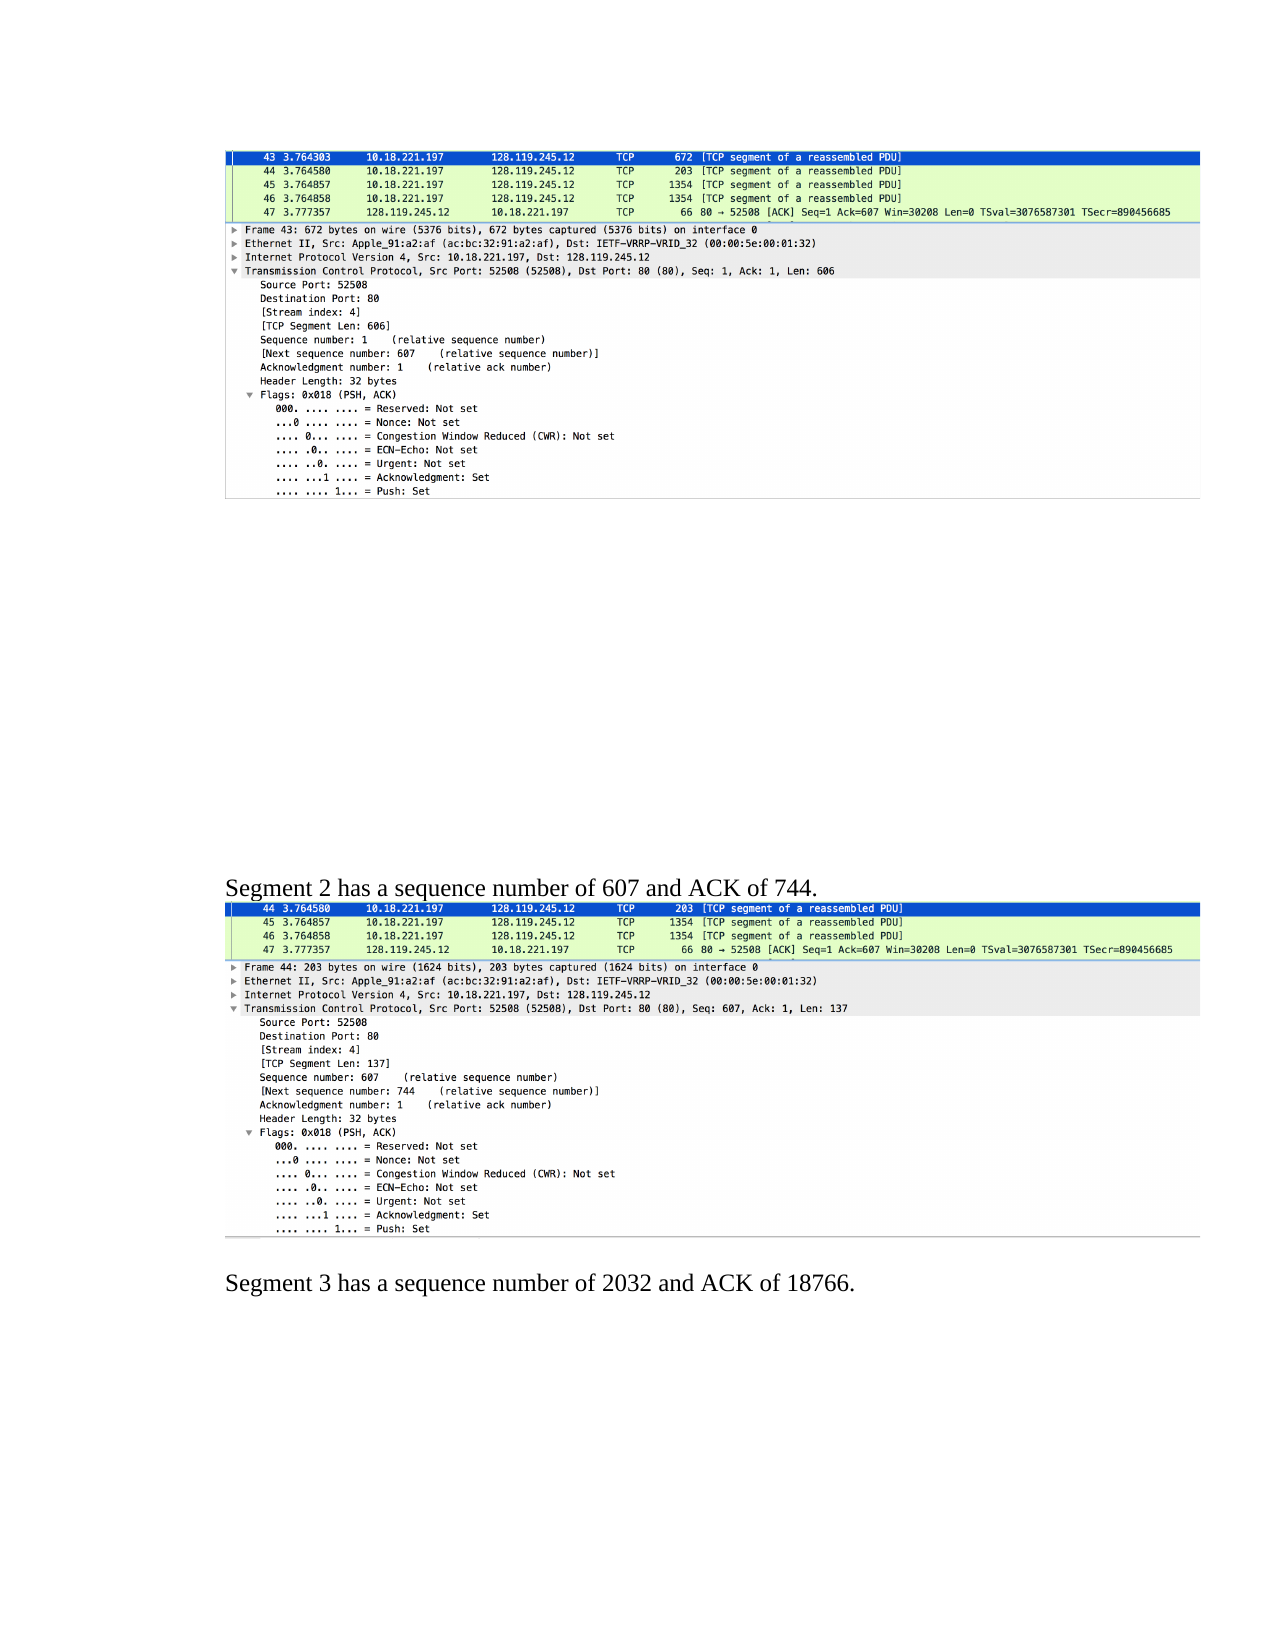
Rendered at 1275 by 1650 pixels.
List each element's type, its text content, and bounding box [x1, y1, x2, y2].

picture [225, 150, 1200, 499]
picture [225, 901, 1200, 1239]
list Segment 2 has a sequence number of 607 and ACK of 744. [225, 873, 1125, 901]
list Segment 3 has a sequence number of 2032 and ACK of 18766. [225, 1268, 1125, 1297]
